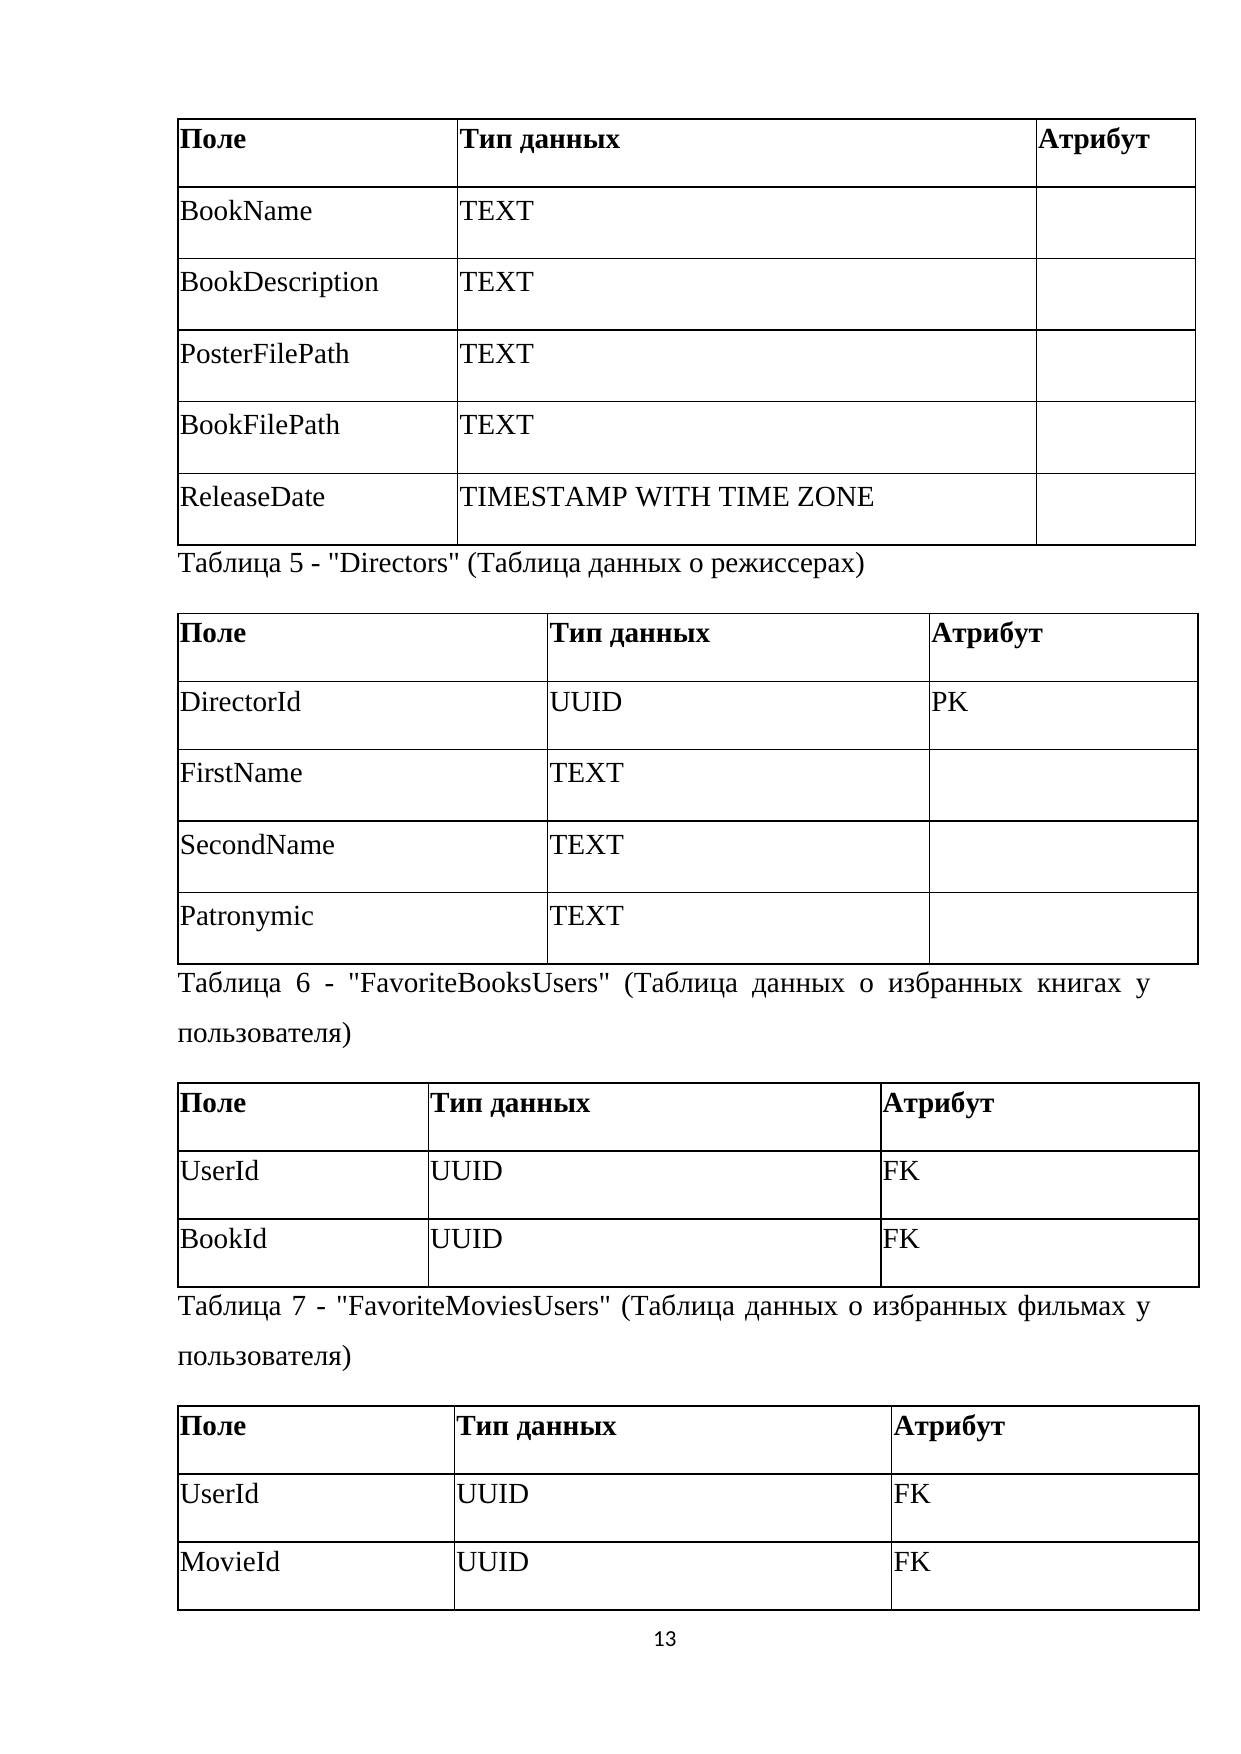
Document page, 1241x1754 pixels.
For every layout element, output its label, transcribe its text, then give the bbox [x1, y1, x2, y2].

table_cell BookName [179, 188, 457, 258]
table_cell UserId [179, 1152, 428, 1218]
table_cell UUID [455, 1543, 891, 1609]
table_cell BookDescription [179, 259, 457, 329]
table_header Тип данных [548, 614, 929, 681]
table_cell TIMESTAMP WITH TIME ZONE [458, 474, 1036, 544]
table_cell [1037, 331, 1195, 401]
table_cell FK [892, 1543, 1198, 1609]
table_cell BookId [179, 1220, 428, 1286]
table_header Атрибут [1037, 120, 1195, 186]
table_cell DirectorId [179, 682, 547, 748]
table_header Поле [179, 120, 457, 186]
table_header Атрибут [882, 1084, 1198, 1150]
table_cell PosterFilePath [179, 331, 457, 401]
table_cell [1037, 259, 1195, 329]
table_cell TEXT [548, 893, 929, 963]
table_header Атрибут [892, 1407, 1198, 1473]
table_cell FK [882, 1152, 1198, 1218]
table_header Тип данных [455, 1407, 891, 1473]
text Таблица 5 - "Directors" (Таблица данных о режиссерах) [177, 546, 1152, 579]
table_header Поле [179, 1084, 428, 1150]
table_cell SecondName [179, 822, 547, 892]
table_cell [930, 822, 1197, 892]
table_header Тип данных [458, 120, 1036, 186]
table_cell ReleaseDate [179, 474, 457, 544]
table_header Атрибут [930, 614, 1197, 681]
table_cell UUID [429, 1152, 880, 1218]
table_cell PK [930, 682, 1197, 748]
table_cell [930, 893, 1197, 963]
table_cell TEXT [458, 402, 1036, 472]
table_cell TEXT [458, 259, 1036, 329]
table_cell Patronymic [179, 893, 547, 963]
table_cell [1037, 474, 1195, 544]
table_cell FK [892, 1475, 1198, 1541]
table_cell MovieId [179, 1543, 454, 1609]
text Таблица 6 - "FavoriteBooksUsers" (Таблица данных о избранных книгах у пользователя) [177, 965, 1152, 1049]
table_cell UUID [455, 1475, 891, 1541]
table_cell [1037, 402, 1195, 472]
table_cell UUID [429, 1220, 880, 1286]
table_cell UUID [548, 682, 929, 748]
table_cell UserId [179, 1475, 454, 1541]
table_cell TEXT [548, 822, 929, 892]
table_header Поле [179, 1407, 454, 1473]
table_cell [1037, 188, 1195, 258]
table_cell TEXT [458, 188, 1036, 258]
table_cell TEXT [548, 750, 929, 820]
table_cell TEXT [458, 331, 1036, 401]
table_cell FirstName [179, 750, 547, 820]
table_header Тип данных [429, 1084, 880, 1150]
table_cell [930, 750, 1197, 820]
table_cell FK [882, 1220, 1198, 1286]
table_header Поле [179, 614, 547, 681]
text Таблица 7 - "FavoriteMoviesUsers" (Таблица данных о избранных фильмах у пользователя) [177, 1288, 1152, 1372]
table_cell BookFilePath [179, 402, 457, 472]
